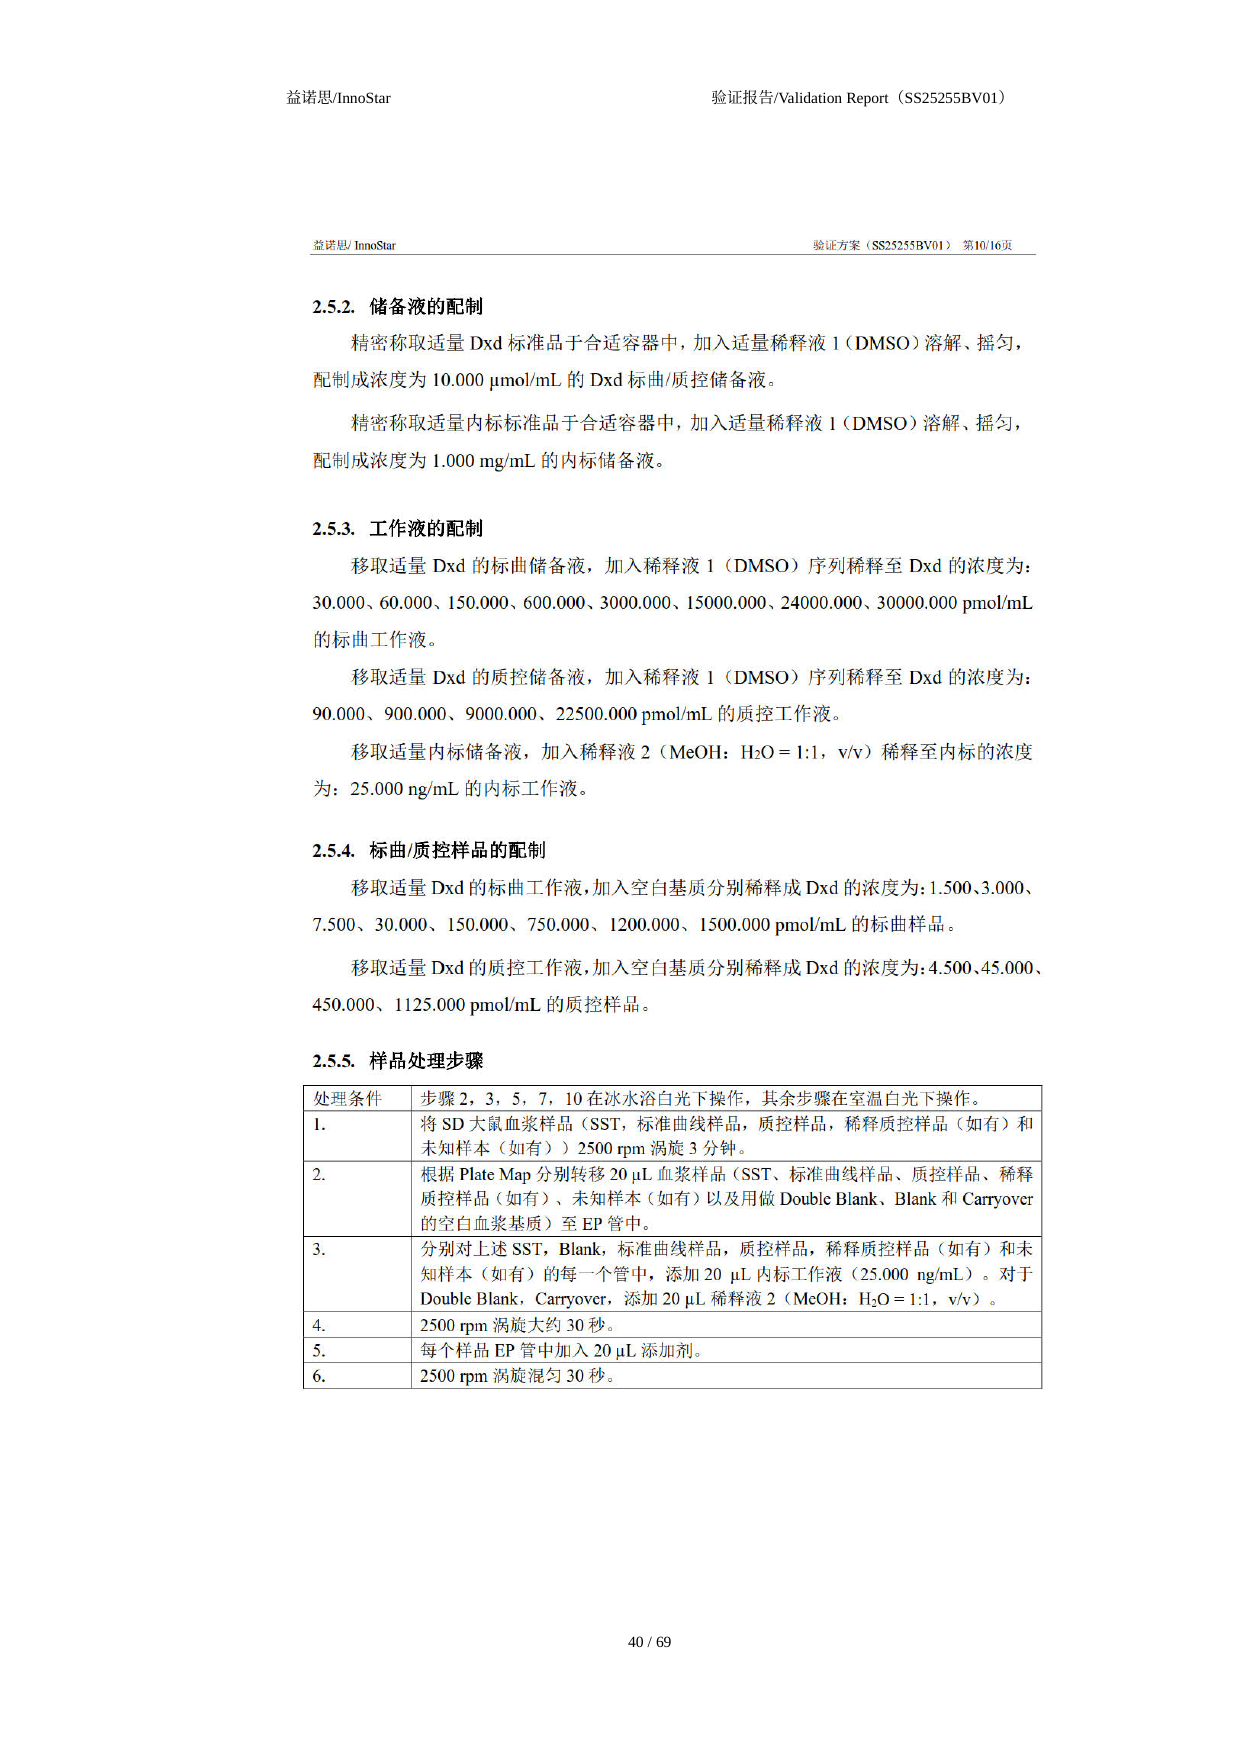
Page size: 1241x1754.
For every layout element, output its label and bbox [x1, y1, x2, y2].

picture [177, 147, 1123, 1485]
